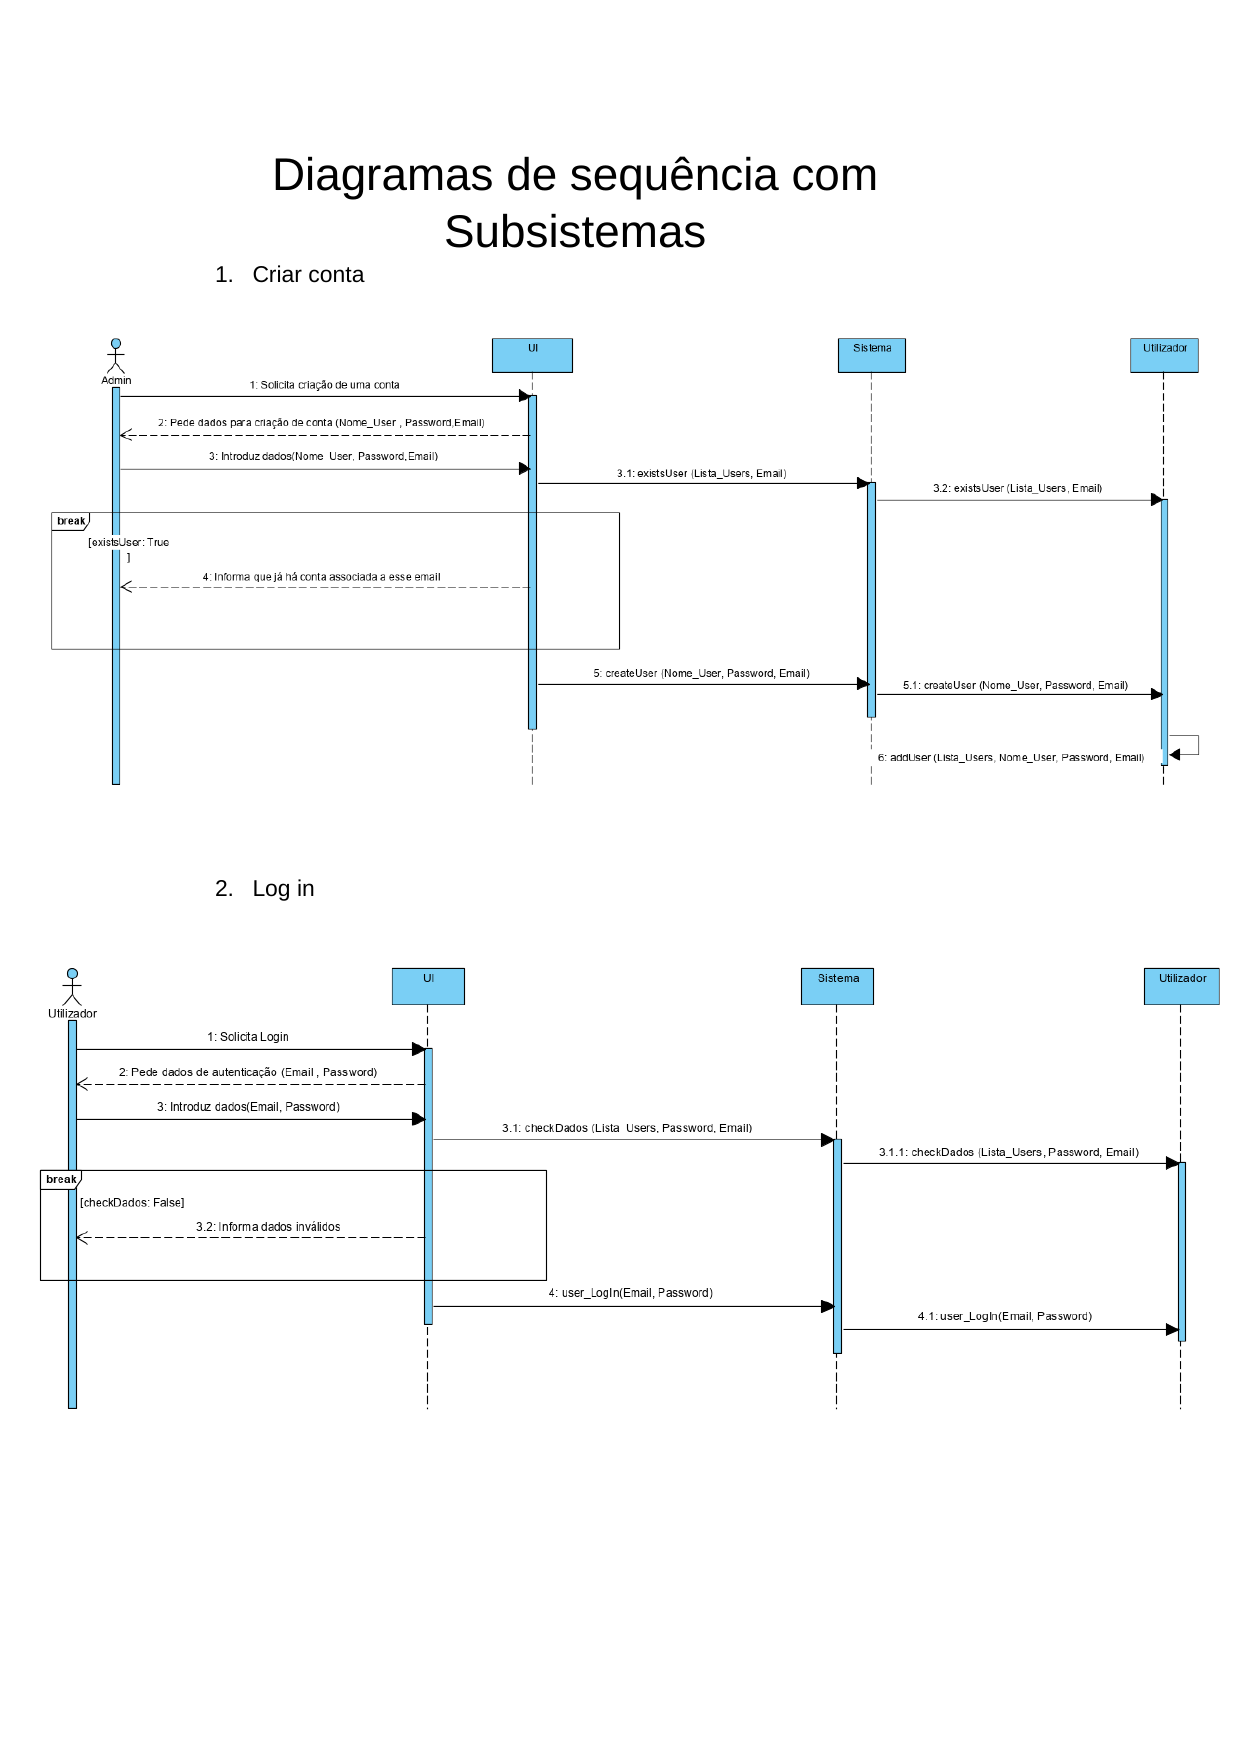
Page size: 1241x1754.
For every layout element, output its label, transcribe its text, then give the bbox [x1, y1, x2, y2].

list Criar conta [215, 261, 1063, 288]
subtitle Diagramas de sequência com Subsistemas [177, 148, 973, 257]
picture [14, 954, 1224, 1419]
picture [39, 326, 1201, 790]
list Log in [215, 874, 1063, 901]
